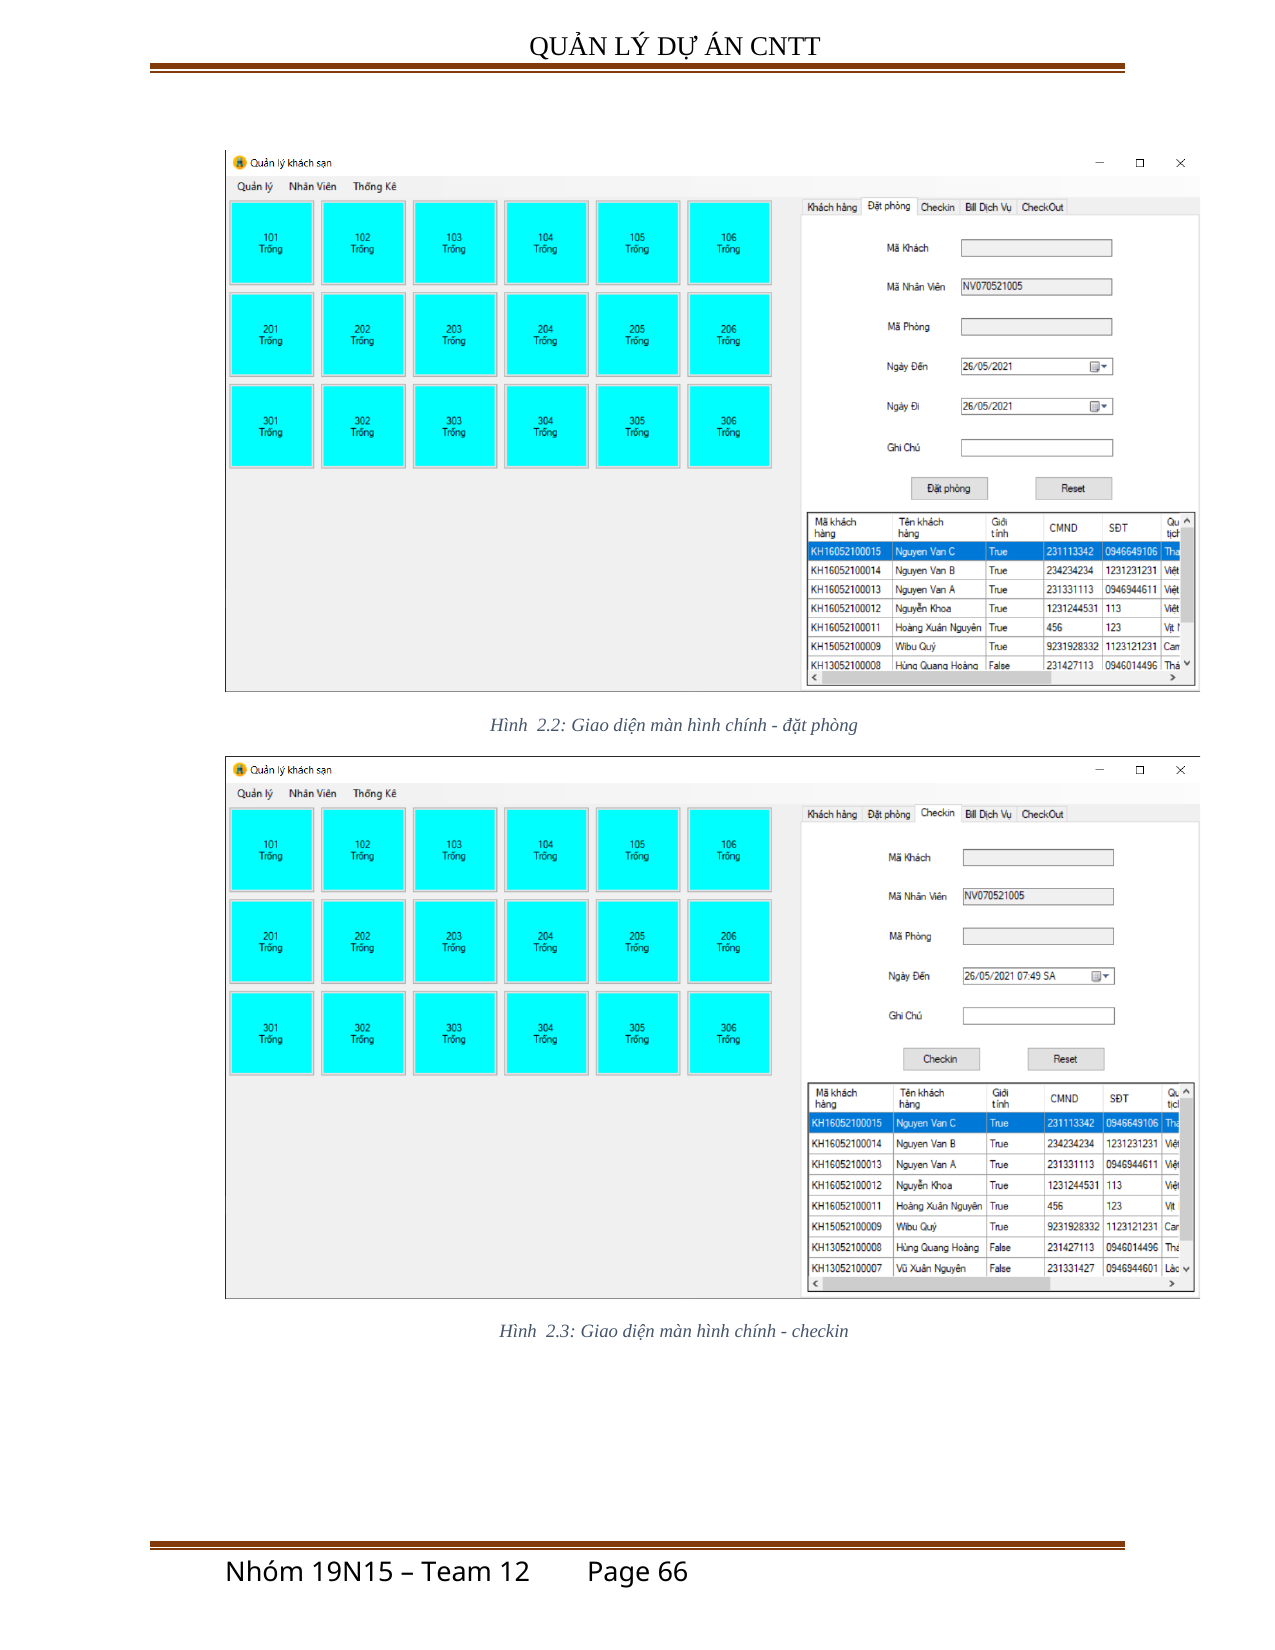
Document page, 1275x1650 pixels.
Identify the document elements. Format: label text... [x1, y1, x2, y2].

picture [225, 756, 1200, 1299]
text Hình 2.3: Giao diện màn hình chính - checkin [150, 1320, 1125, 1341]
text Hình 2.2: Giao diện màn hình chính - đặt phòng [150, 714, 1125, 735]
picture [225, 150, 1200, 692]
